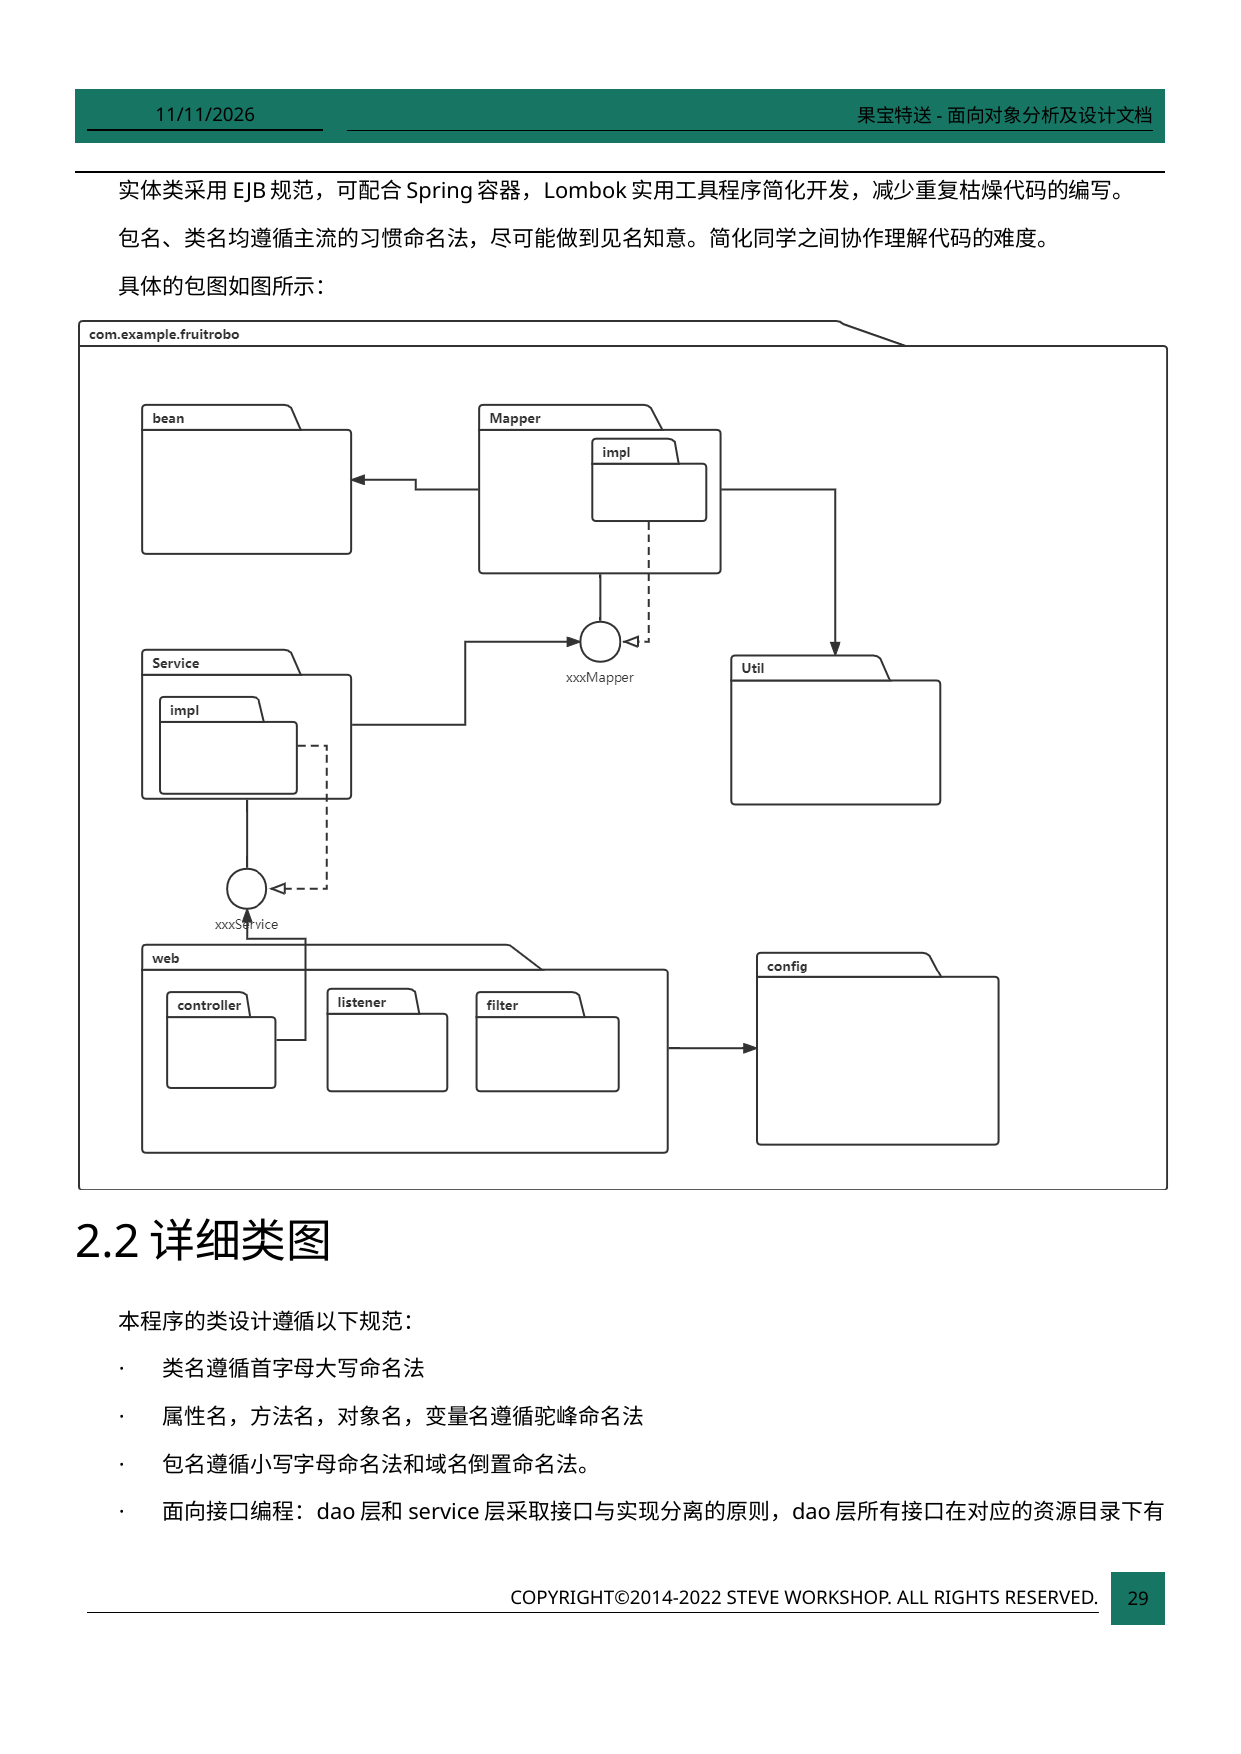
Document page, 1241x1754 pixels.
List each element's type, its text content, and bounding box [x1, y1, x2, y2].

text · 属性名，方法名，对象名，变量名遵循驼峰命名法 [75, 1399, 1165, 1431]
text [75, 1494, 1165, 1526]
text · 类名遵循首字母大写命名法 [75, 1351, 1165, 1383]
text 本程序的类设计遵循以下规范： [75, 1304, 1165, 1336]
text 包名、类名均遵循主流的习惯命名法，尽可能做到见名知意。简化同学之间协作理解代码的难度。 [75, 221, 1165, 253]
text 具体的包图如图所示： [75, 269, 1165, 300]
text 实体类采用EJB规范，可配合Spring容器，Lombok实用工具程序简化开发，减少重复枯燥代码的编写。 [75, 173, 1165, 205]
text 2.2详细类图 [75, 1204, 1165, 1271]
text · 包名遵循小写字母命名法和域名倒置命名法。 [75, 1447, 1165, 1478]
picture [75, 316, 1169, 1190]
